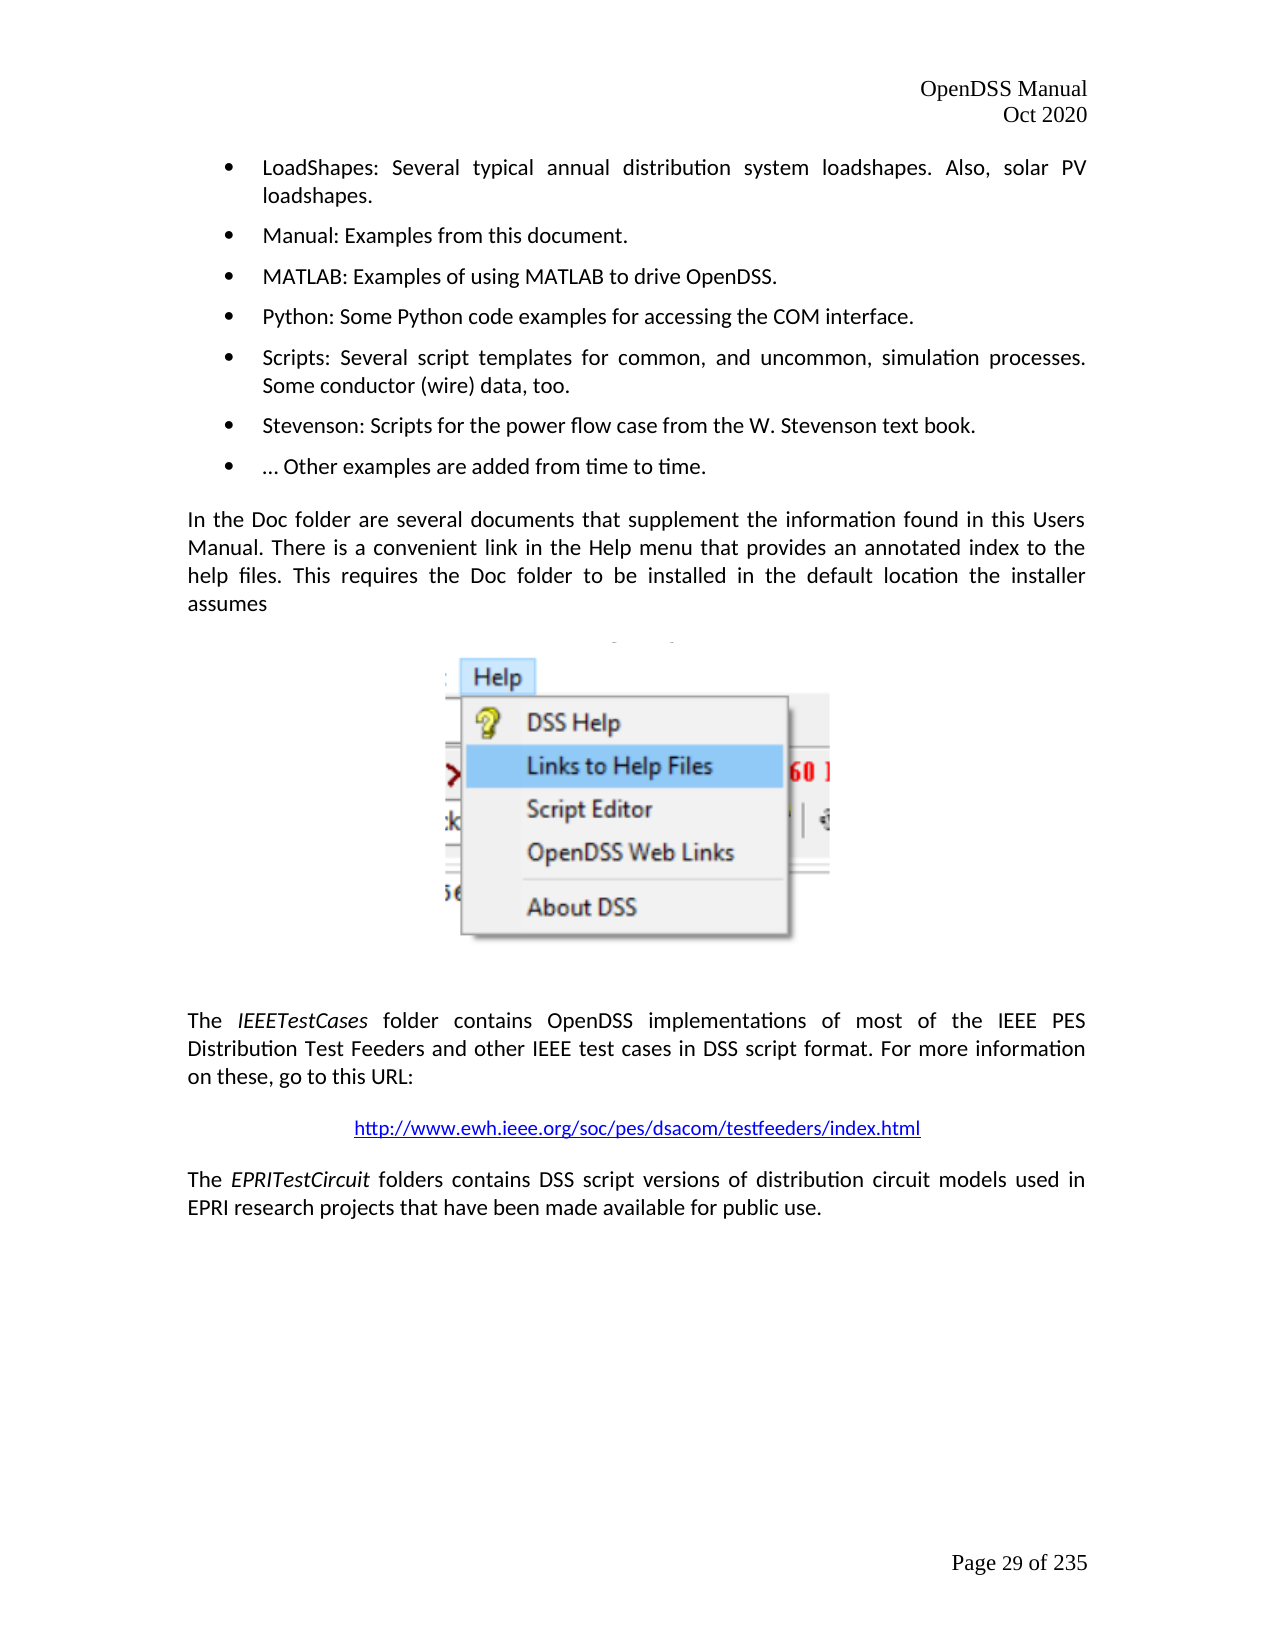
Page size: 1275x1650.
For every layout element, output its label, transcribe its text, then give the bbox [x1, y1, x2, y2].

text http://www.ewh.ieee.org/soc/pes/dsacom/testfeeders/index.html [187, 1115, 1087, 1141]
text In the Doc folder are several documents that supplement the information found in this Users Manual. There is a convenient link in the Help menu that provides an annotated index to the help files. This requires the Doc folder to be installed in the default location the installer assumes [187, 505, 1087, 617]
list … Other examples are added from time to time. [225, 452, 1087, 480]
list Python: Some Python code examples for accessing the COM interface. [225, 302, 1087, 330]
picture [445, 642, 830, 981]
list Stevenson: Scripts for the power flow case from the W. Stevenson text book. [225, 411, 1087, 439]
text The IEEETestCases folder contains OpenDSS implementations of most of the IEEE PES Distribution Test Feeders and other IEEE test cases in DSS script format. For more information on these, go to this URL: [187, 1006, 1087, 1090]
list MATLAB: Examples of using MATLAB to drive OpenDSS. [225, 262, 1087, 290]
list Manual: Examples from this document. [225, 221, 1087, 249]
list Scripts: Several script templates for common, and uncommon, simulation processes. Some conductor (wire) data, too. [225, 343, 1087, 399]
text The EPRITestCircuit folders contains DSS script versions of distribution circuit models used in EPRI research projects that have been made available for public use. [187, 1166, 1087, 1222]
list LoadShapes: Several typical annual distribution system loadshapes. Also, solar PV loadshapes. [225, 153, 1087, 209]
